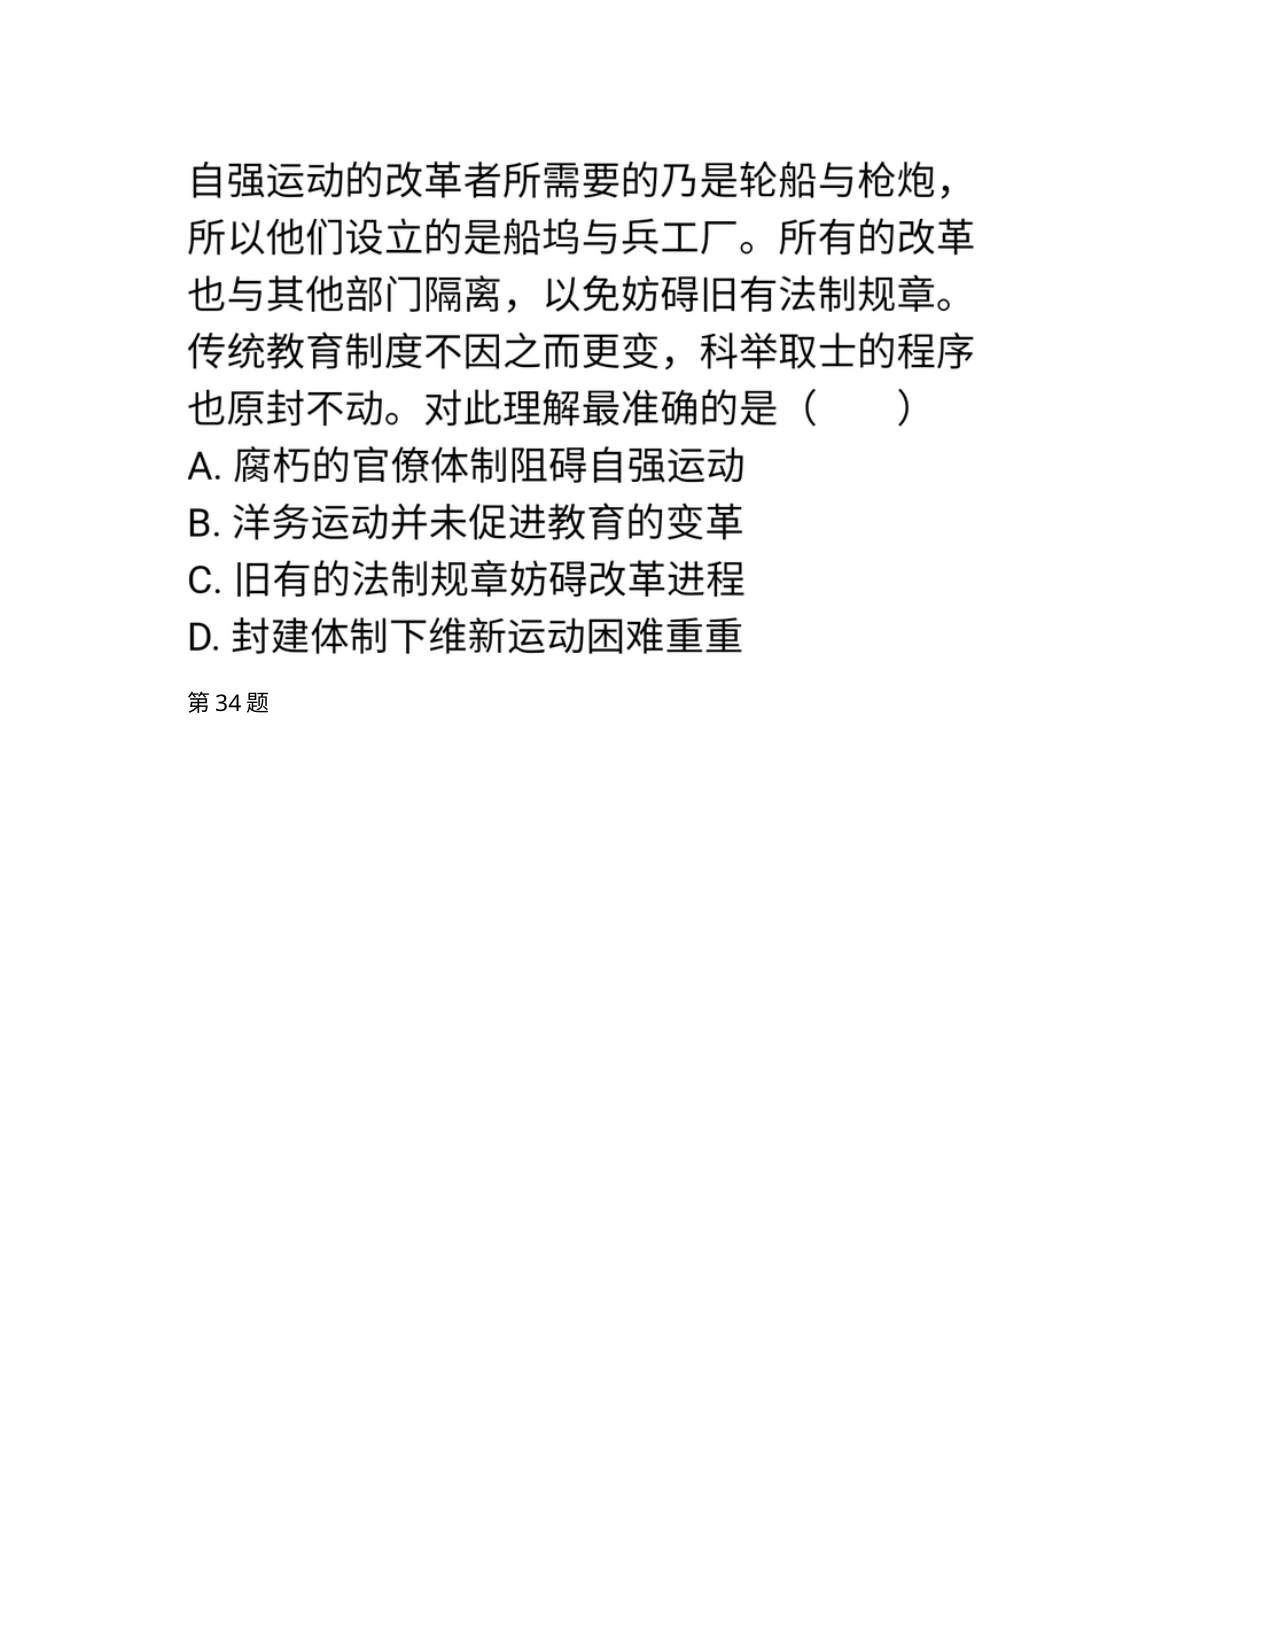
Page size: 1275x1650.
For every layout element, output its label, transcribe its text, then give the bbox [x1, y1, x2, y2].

text 第34题 [187, 687, 1087, 718]
picture [187, 150, 1013, 661]
